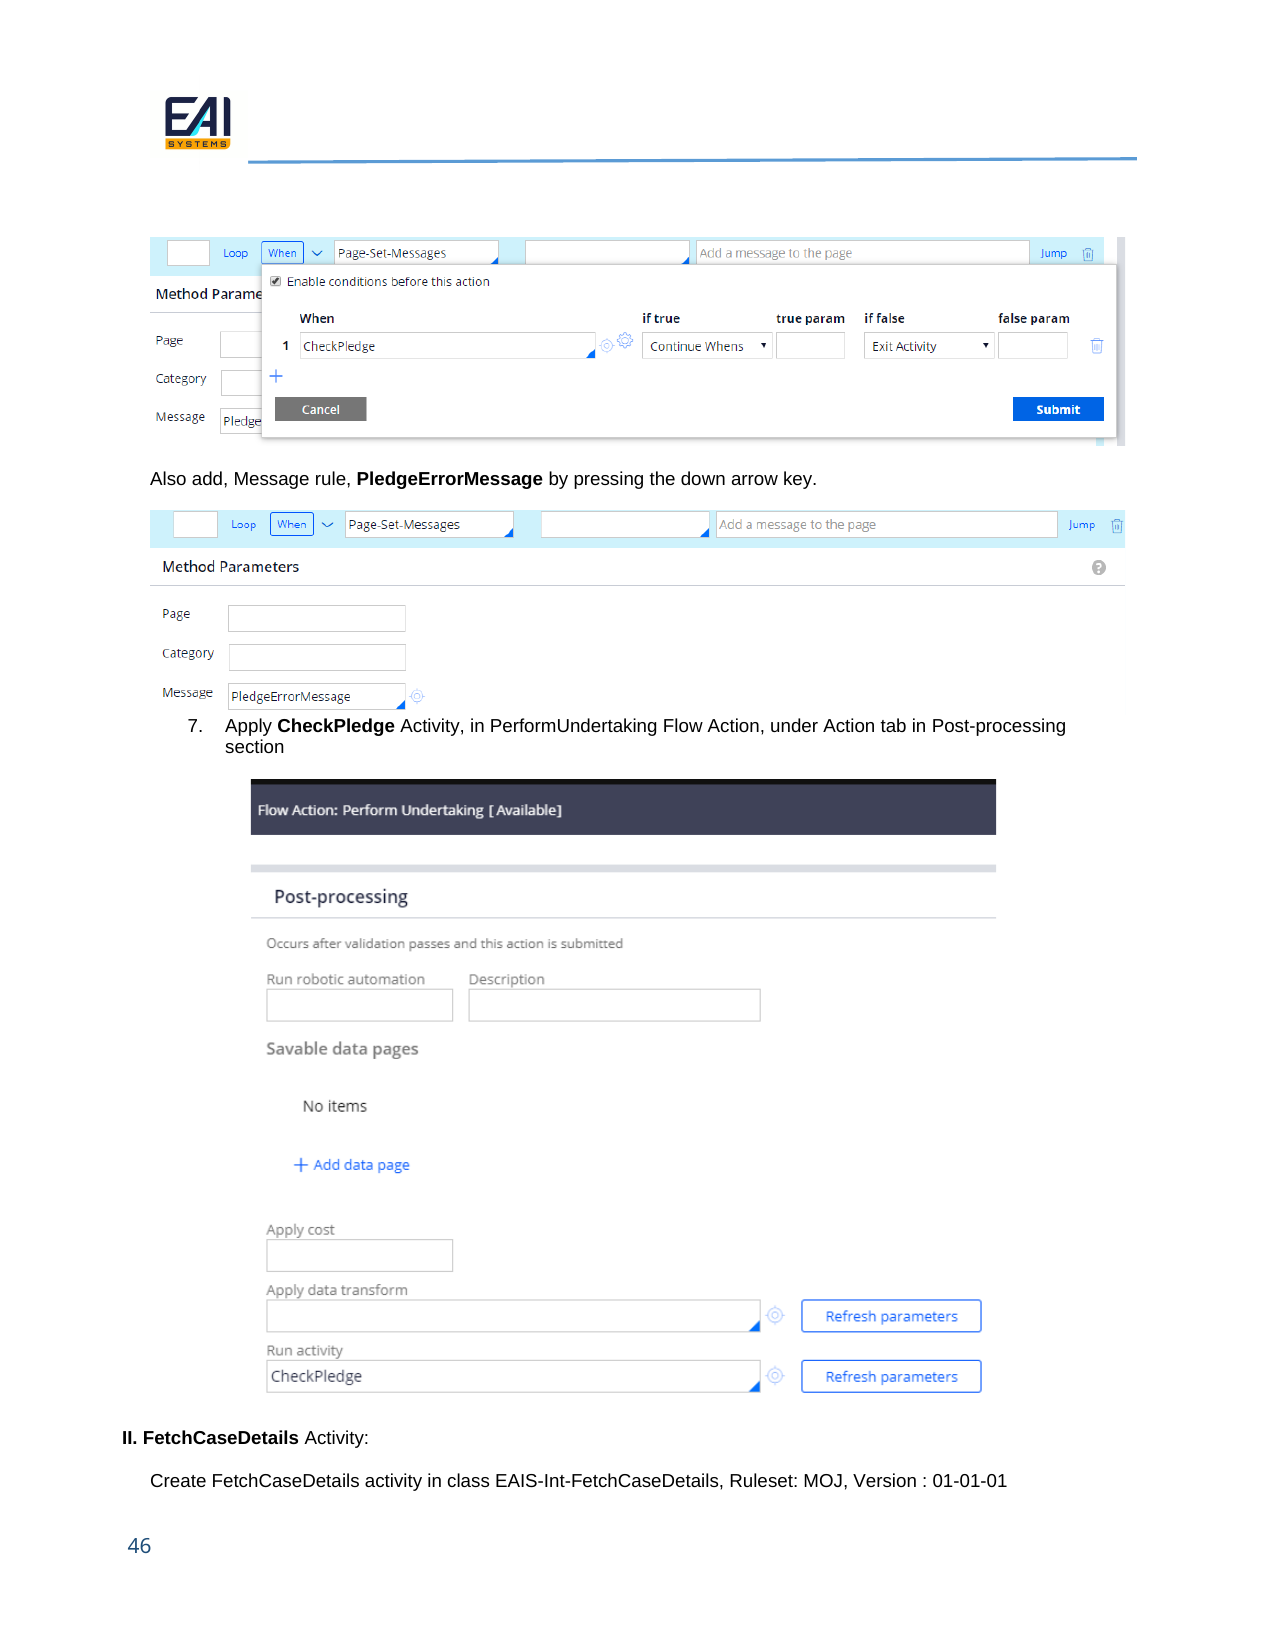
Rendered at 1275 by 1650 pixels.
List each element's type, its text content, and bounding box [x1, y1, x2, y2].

list Apply CheckPledge Activity, in PerformUndertaking Flow Action, under Action tab in Post-processing section [187, 715, 1125, 758]
text Also add, Message rule, PledgeErrorMessage by pressing the down arrow key. [150, 467, 1125, 489]
picture [150, 75, 249, 174]
text Create FetchCaseDetails activity in class EAIS-Int-FetchCaseDetails, Ruleset: MOJ, Version : 01-01-01 [150, 1470, 1125, 1492]
picture [150, 237, 1125, 446]
picture [150, 510, 1125, 715]
picture [250, 779, 997, 1406]
text II. FetchCaseDetails Activity: [122, 1427, 1125, 1448]
